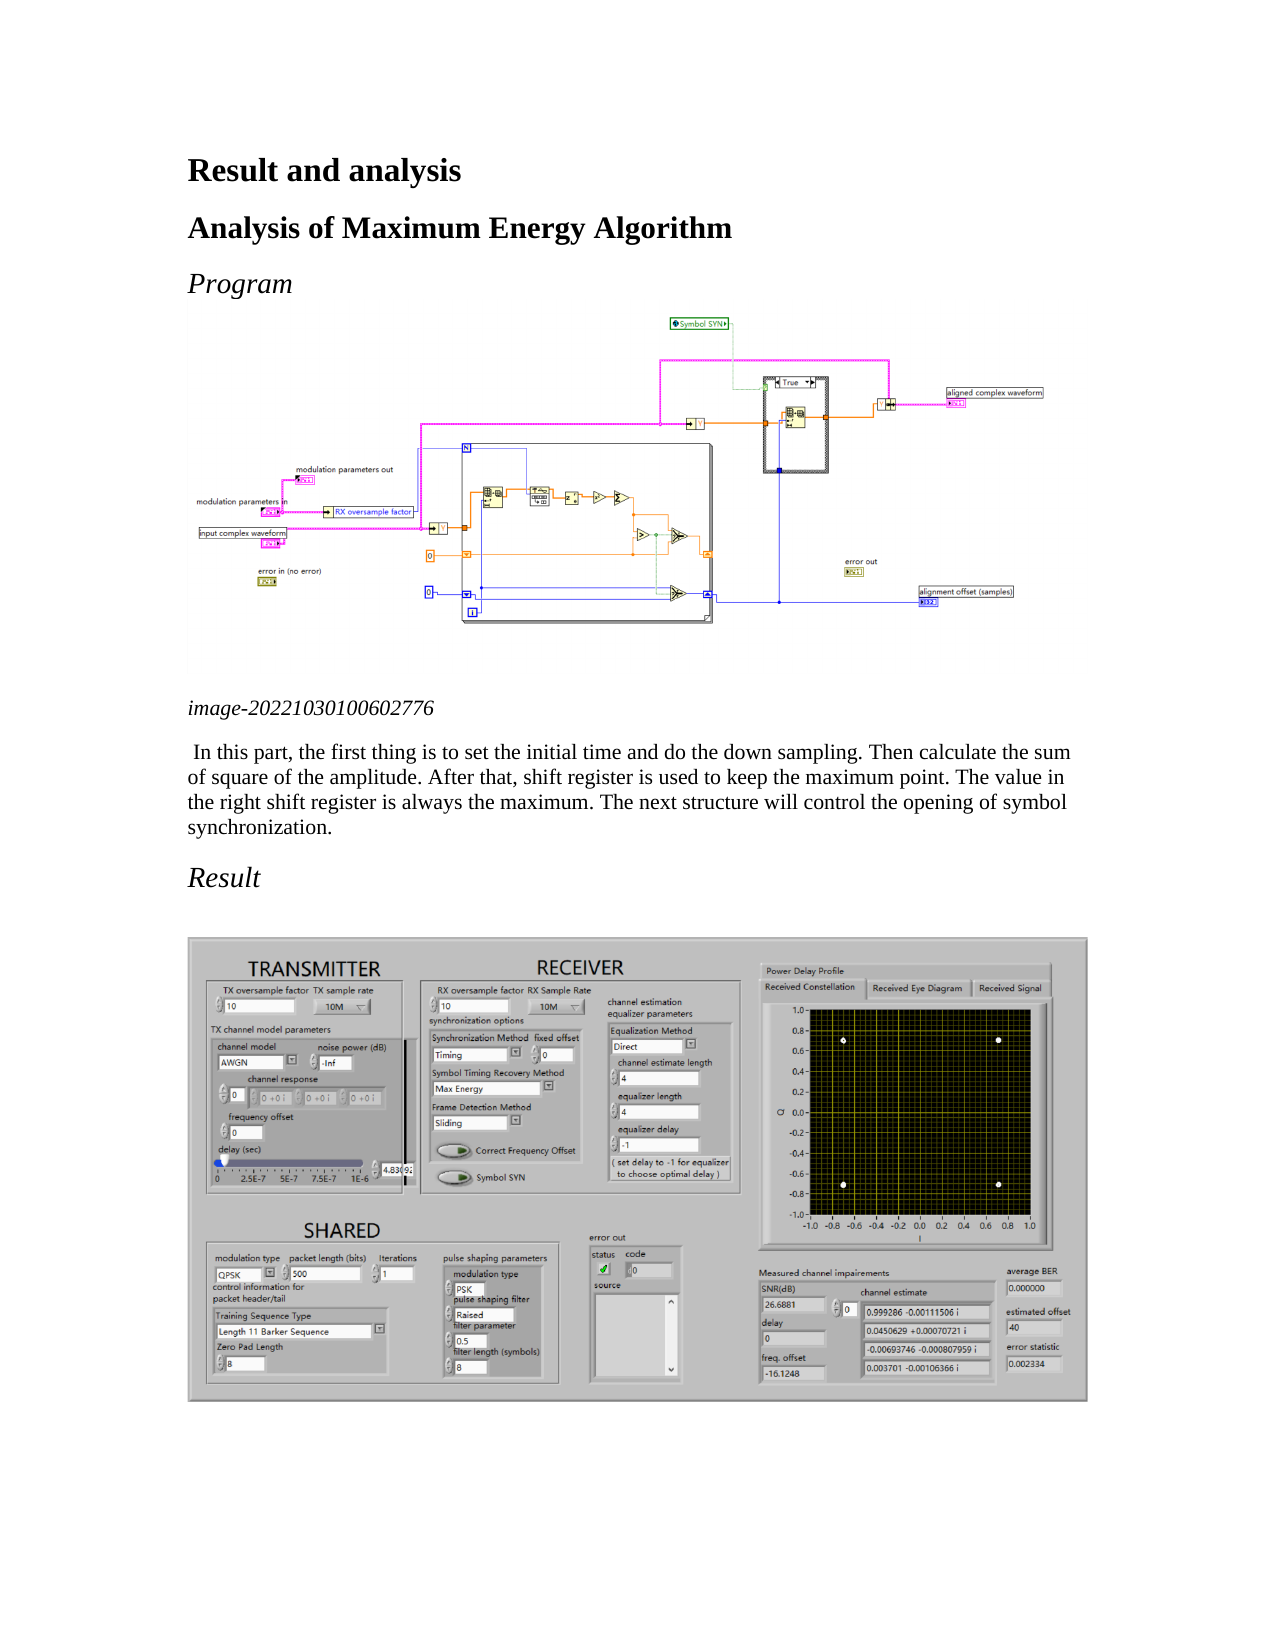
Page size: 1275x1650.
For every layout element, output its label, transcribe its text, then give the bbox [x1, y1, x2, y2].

text image-20221030100602776 [187, 695, 1087, 720]
text In this part, the first thing is to set the initial time and do the down sampling. Then calculate the sum of square of the amplitude. After that, shift register is used to keep the maximum point. The value in the right shift register is always the maximum. The next structure will control the opening of symbol synchronization. [187, 739, 1087, 839]
subtitle Result [187, 860, 1087, 894]
picture [187, 937, 1088, 1402]
subtitle Analysis of Maximum Energy Algorithm [187, 209, 1087, 245]
picture [187, 299, 1088, 674]
subtitle Result and analysis [187, 150, 1087, 188]
subtitle Program [187, 266, 1087, 299]
